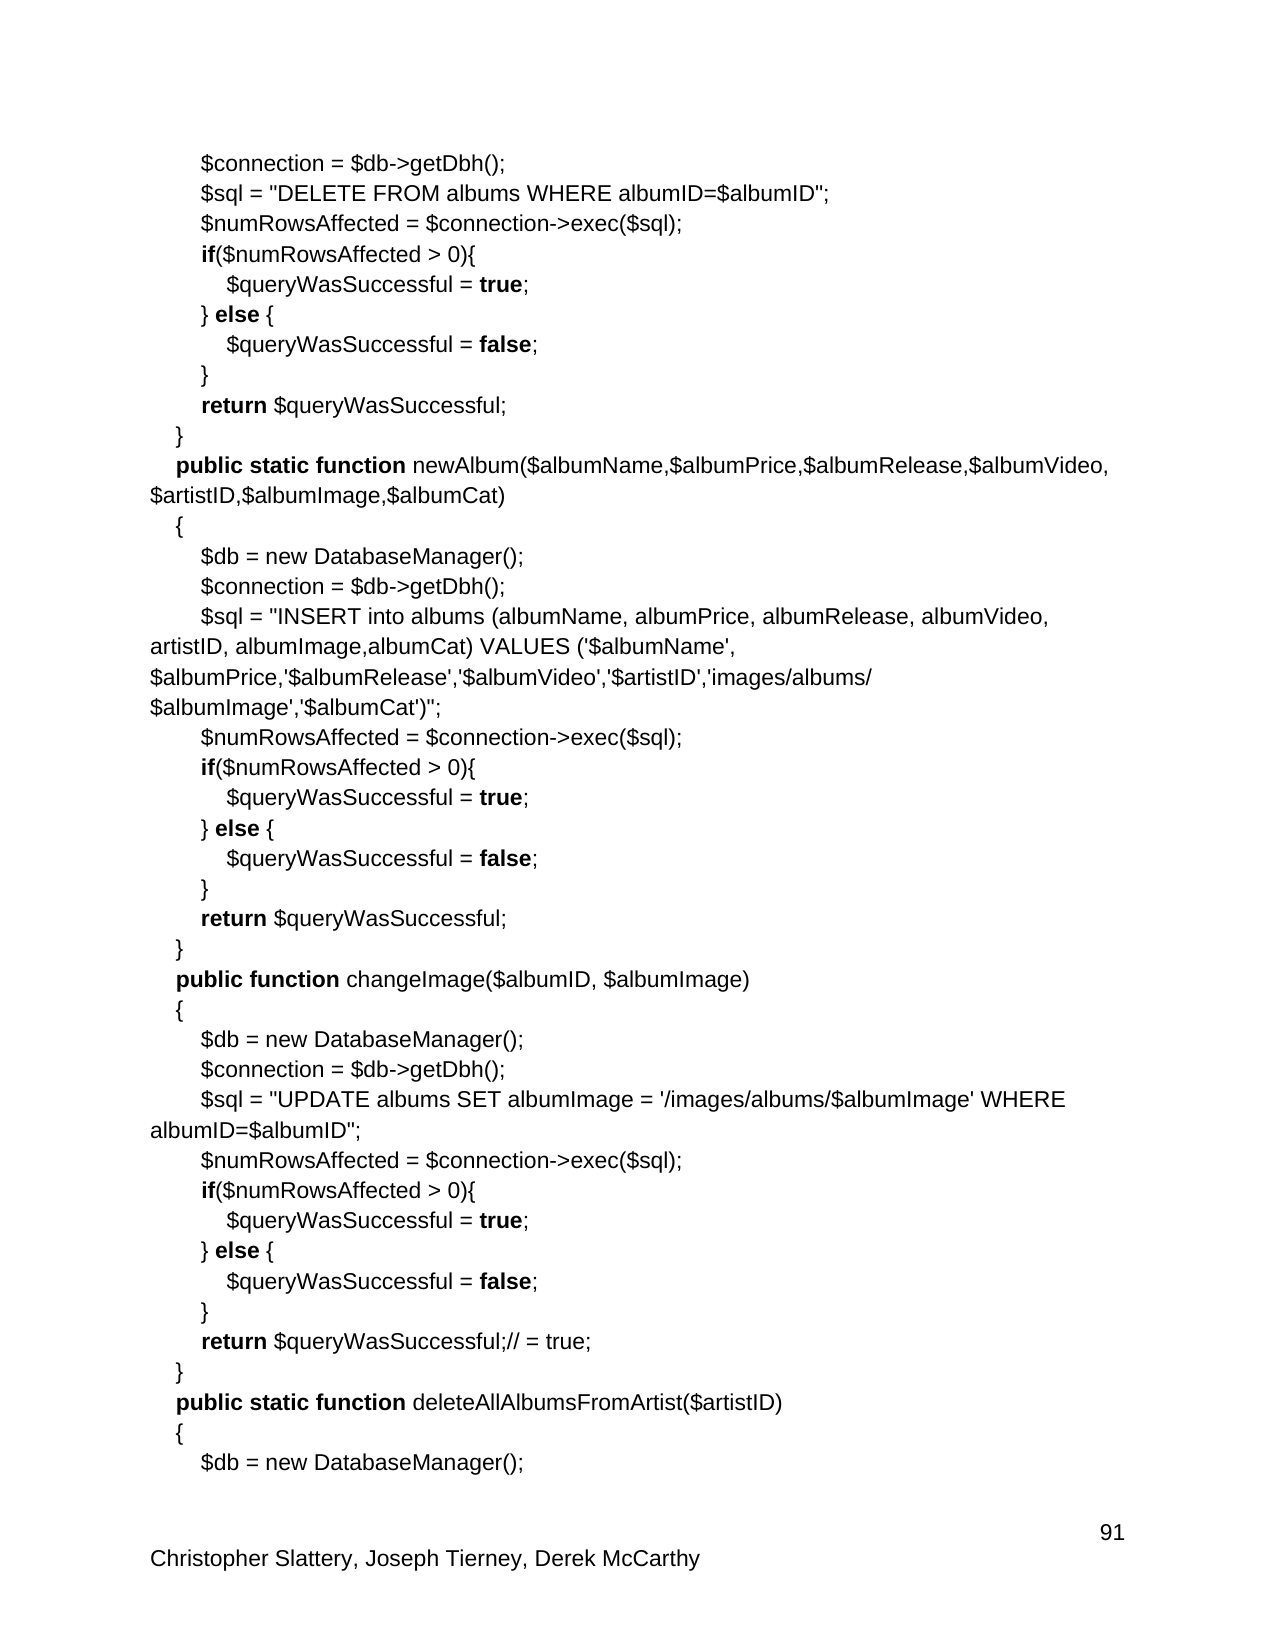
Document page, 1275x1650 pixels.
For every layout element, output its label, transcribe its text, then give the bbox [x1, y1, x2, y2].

text $queryWasSuccessful = false; [150, 331, 1125, 358]
text $numRowsAffected = $connection->exec($sql); [150, 1147, 1125, 1173]
text } [150, 875, 1125, 901]
text return $queryWasSuccessful;// = true; [150, 1328, 1125, 1354]
text $numRowsAffected = $connection->exec($sql); [150, 210, 1125, 237]
text } [150, 935, 1125, 962]
text { [150, 1419, 1125, 1445]
text } else { [150, 1237, 1125, 1264]
text $sql = "UPDATE albums SET albumImage = '/images/albums/$albumImage' WHERE albumID=$albumID"; [150, 1086, 1125, 1143]
text } else { [150, 814, 1125, 841]
text $connection = $db->getDbh(); [150, 573, 1125, 599]
text $db = new DatabaseManager(); [150, 543, 1125, 569]
text $queryWasSuccessful = true; [150, 271, 1125, 297]
text $db = new DatabaseManager(); [150, 1449, 1125, 1475]
text $sql = "INSERT into albums (albumName, albumPrice, albumRelease, albumVideo, artistID, albumImage,albumCat) VALUES ('$albumName',$albumPrice,'$albumRelease','$albumVideo','$artistID','images/albums/$albumImage','$albumCat')"; [150, 603, 1125, 720]
text $connection = $db->getDbh(); [150, 1056, 1125, 1083]
text { [150, 512, 1125, 539]
text if($numRowsAffected > 0){ [150, 241, 1125, 267]
text $queryWasSuccessful = true; [150, 784, 1125, 811]
text if($numRowsAffected > 0){ [150, 754, 1125, 781]
text $sql = "DELETE FROM albums WHERE albumID=$albumID"; [150, 180, 1125, 207]
text } else { [150, 301, 1125, 327]
text $connection = $db->getDbh(); [150, 150, 1125, 176]
text $queryWasSuccessful = false; [150, 1268, 1125, 1294]
text $queryWasSuccessful = true; [150, 1207, 1125, 1234]
text public static function deleteAllAlbumsFromArtist($artistID) [150, 1388, 1125, 1415]
text $numRowsAffected = $connection->exec($sql); [150, 724, 1125, 750]
text $db = new DatabaseManager(); [150, 1026, 1125, 1052]
text } [150, 1358, 1125, 1385]
text { [150, 996, 1125, 1022]
text public function changeImage($albumID, $albumImage) [150, 966, 1125, 992]
text } [150, 1298, 1125, 1324]
text $queryWasSuccessful = false; [150, 845, 1125, 871]
text public static function newAlbum($albumName,$albumPrice,$albumRelease,$albumVideo,$artistID,$albumImage,$albumCat) [150, 452, 1125, 509]
text return $queryWasSuccessful; [150, 905, 1125, 932]
text } [150, 361, 1125, 388]
text return $queryWasSuccessful; [150, 392, 1125, 418]
text } [150, 422, 1125, 448]
text if($numRowsAffected > 0){ [150, 1177, 1125, 1203]
